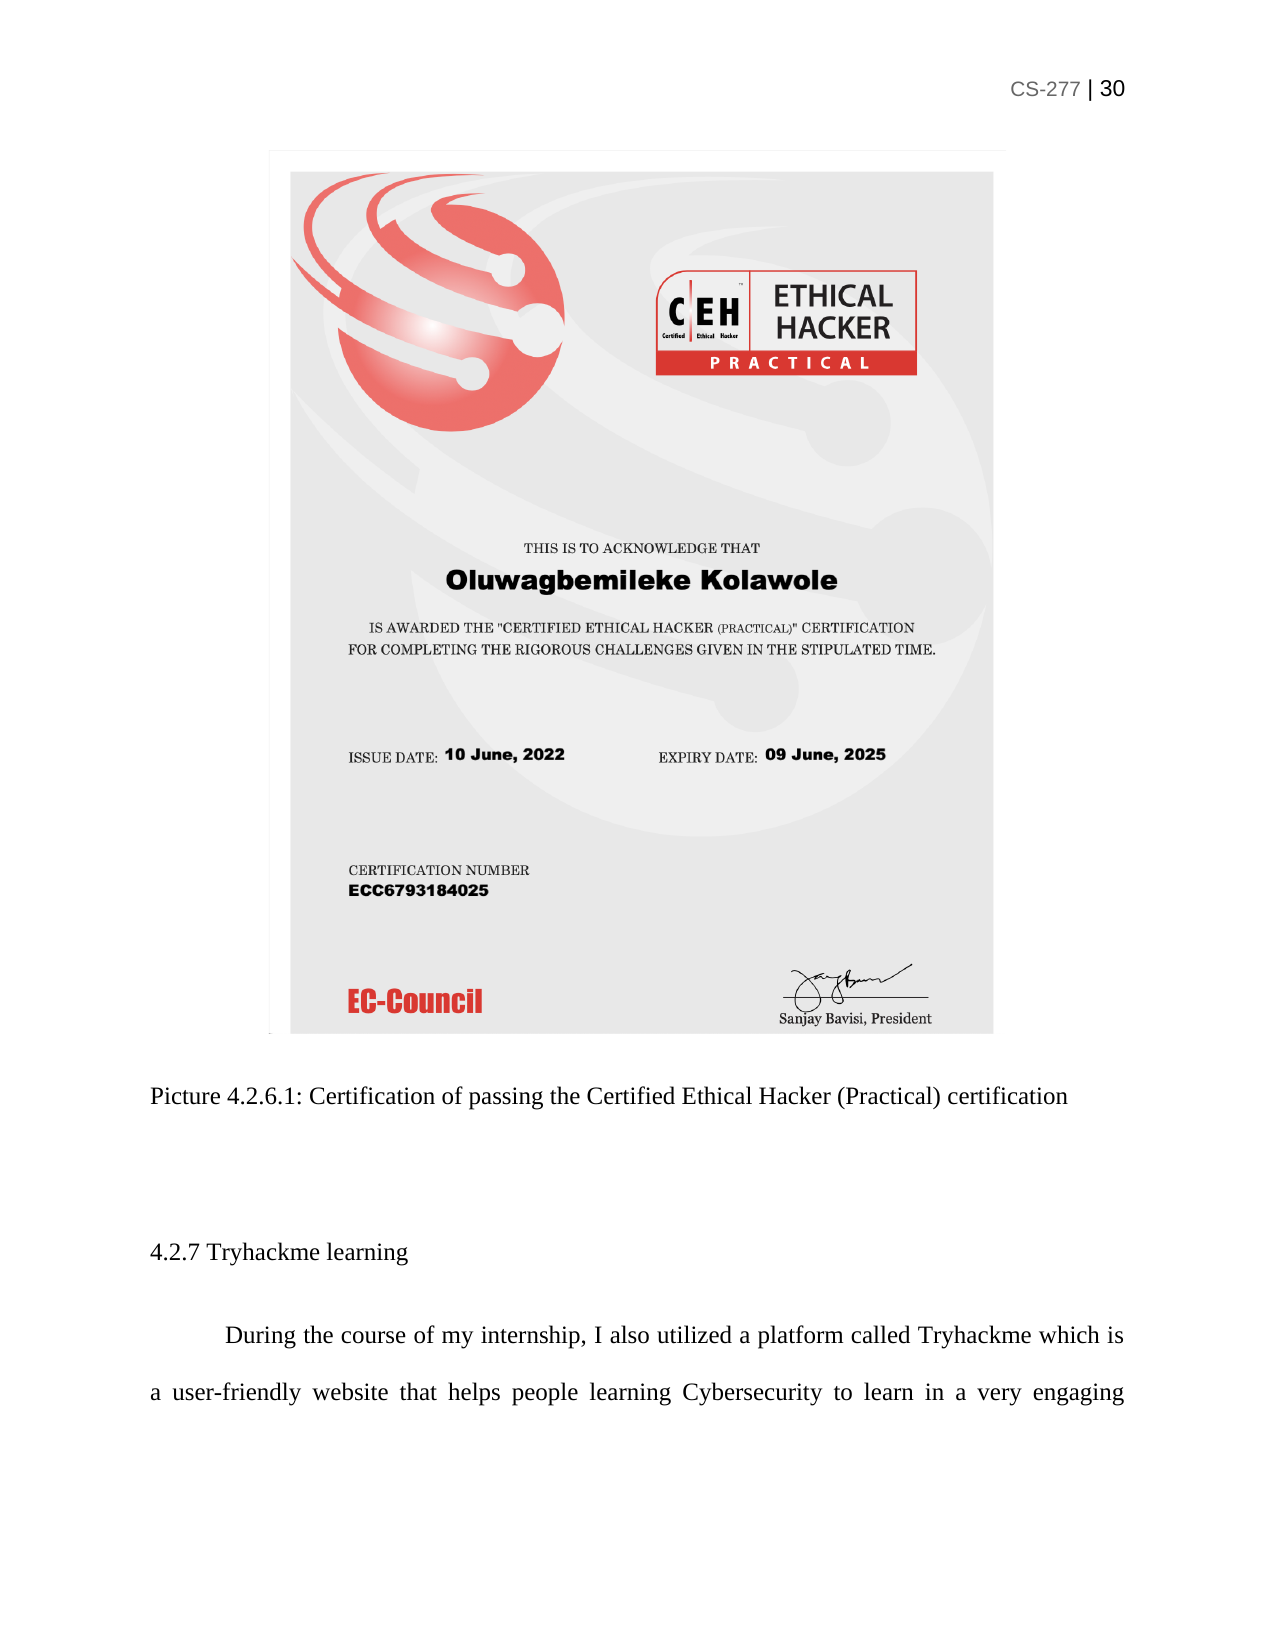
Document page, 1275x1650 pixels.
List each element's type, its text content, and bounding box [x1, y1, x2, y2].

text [150, 1320, 1125, 1406]
picture [268, 150, 1007, 1034]
text Picture 4.2.6.1: Certification of passing the Certified Ethical Hacker (Practical) certification [150, 1081, 1125, 1110]
text 4.2.7 Tryhackme learning [150, 1237, 1125, 1266]
